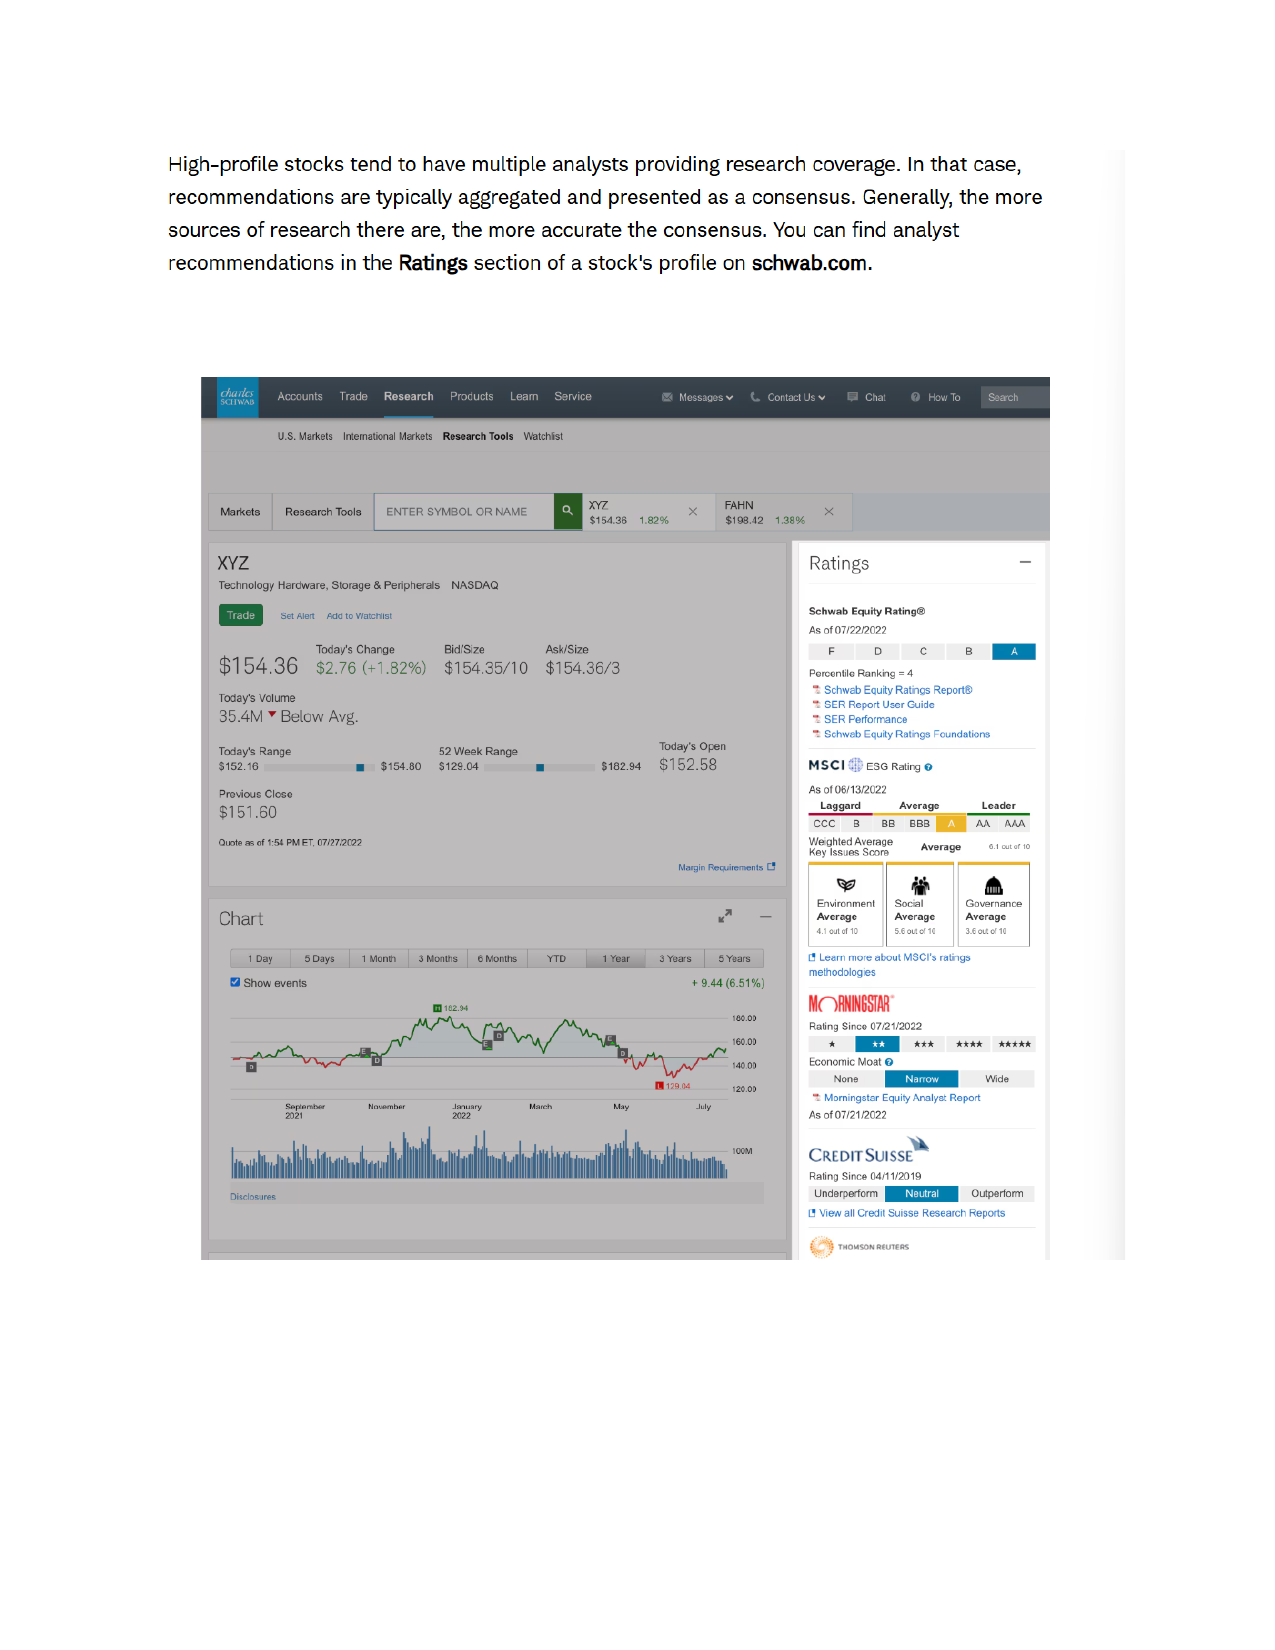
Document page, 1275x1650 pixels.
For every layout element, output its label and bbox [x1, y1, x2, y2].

picture [150, 150, 1125, 1260]
